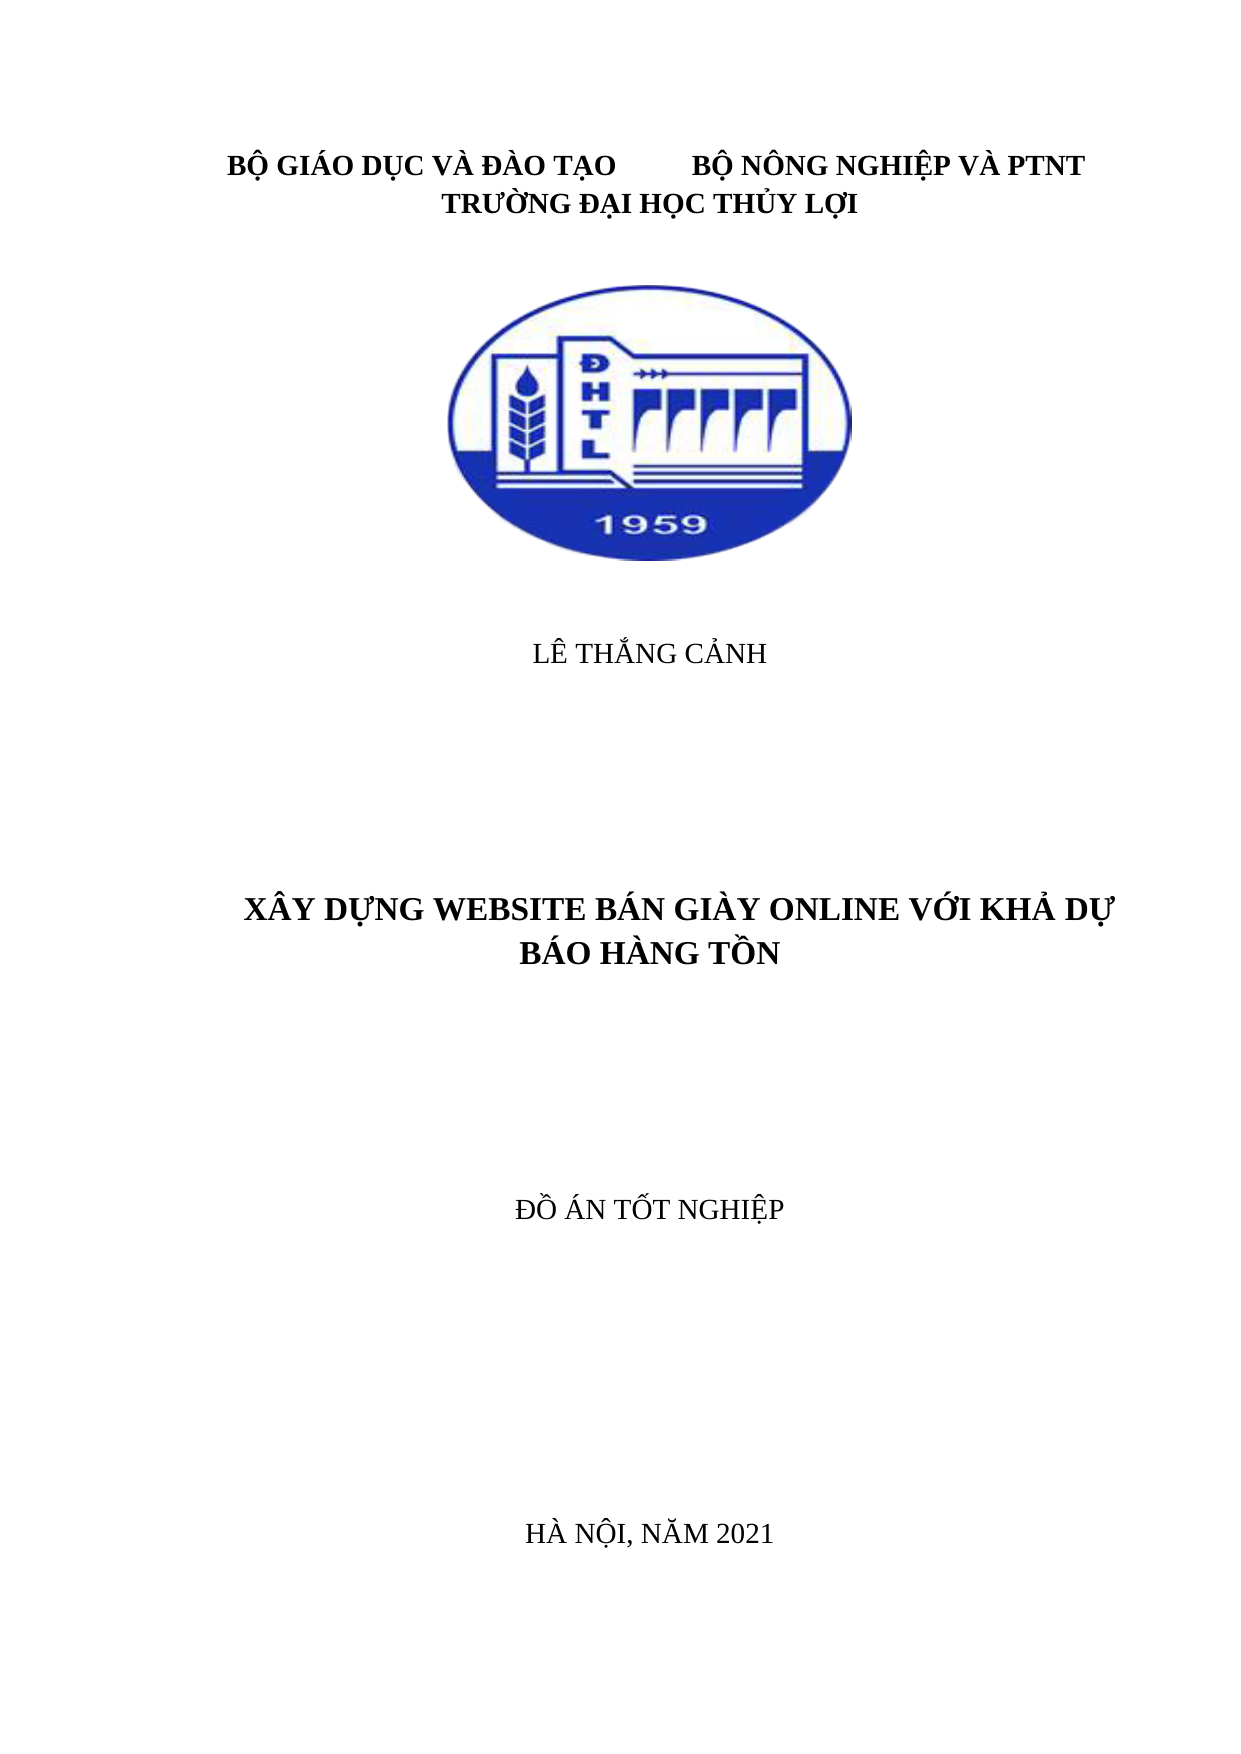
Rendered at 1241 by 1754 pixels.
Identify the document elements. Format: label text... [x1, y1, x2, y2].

text TRƯỜNG ĐẠI HỌC THỦY LỢI [177, 186, 1122, 220]
text HÀ NỘI, NĂM 2021 [177, 1516, 1122, 1550]
text XÂY DỰNG WEBSITE BÁN GIÀY ONLINE VỚI KHẢ DỰ BÁO HÀNG TỒN [177, 889, 1122, 972]
table_header BỘ NÔNG NGHIỆP VÀ PTNT [655, 148, 1122, 186]
text Lê THẮNG CẢNH [177, 637, 1122, 670]
picture [447, 285, 852, 561]
text ĐỒ ÁN TỐT NGHIỆP [177, 1192, 1122, 1226]
table_header bỘ GIÁO DỤC VÀ ĐÀO TẠO [189, 148, 655, 186]
